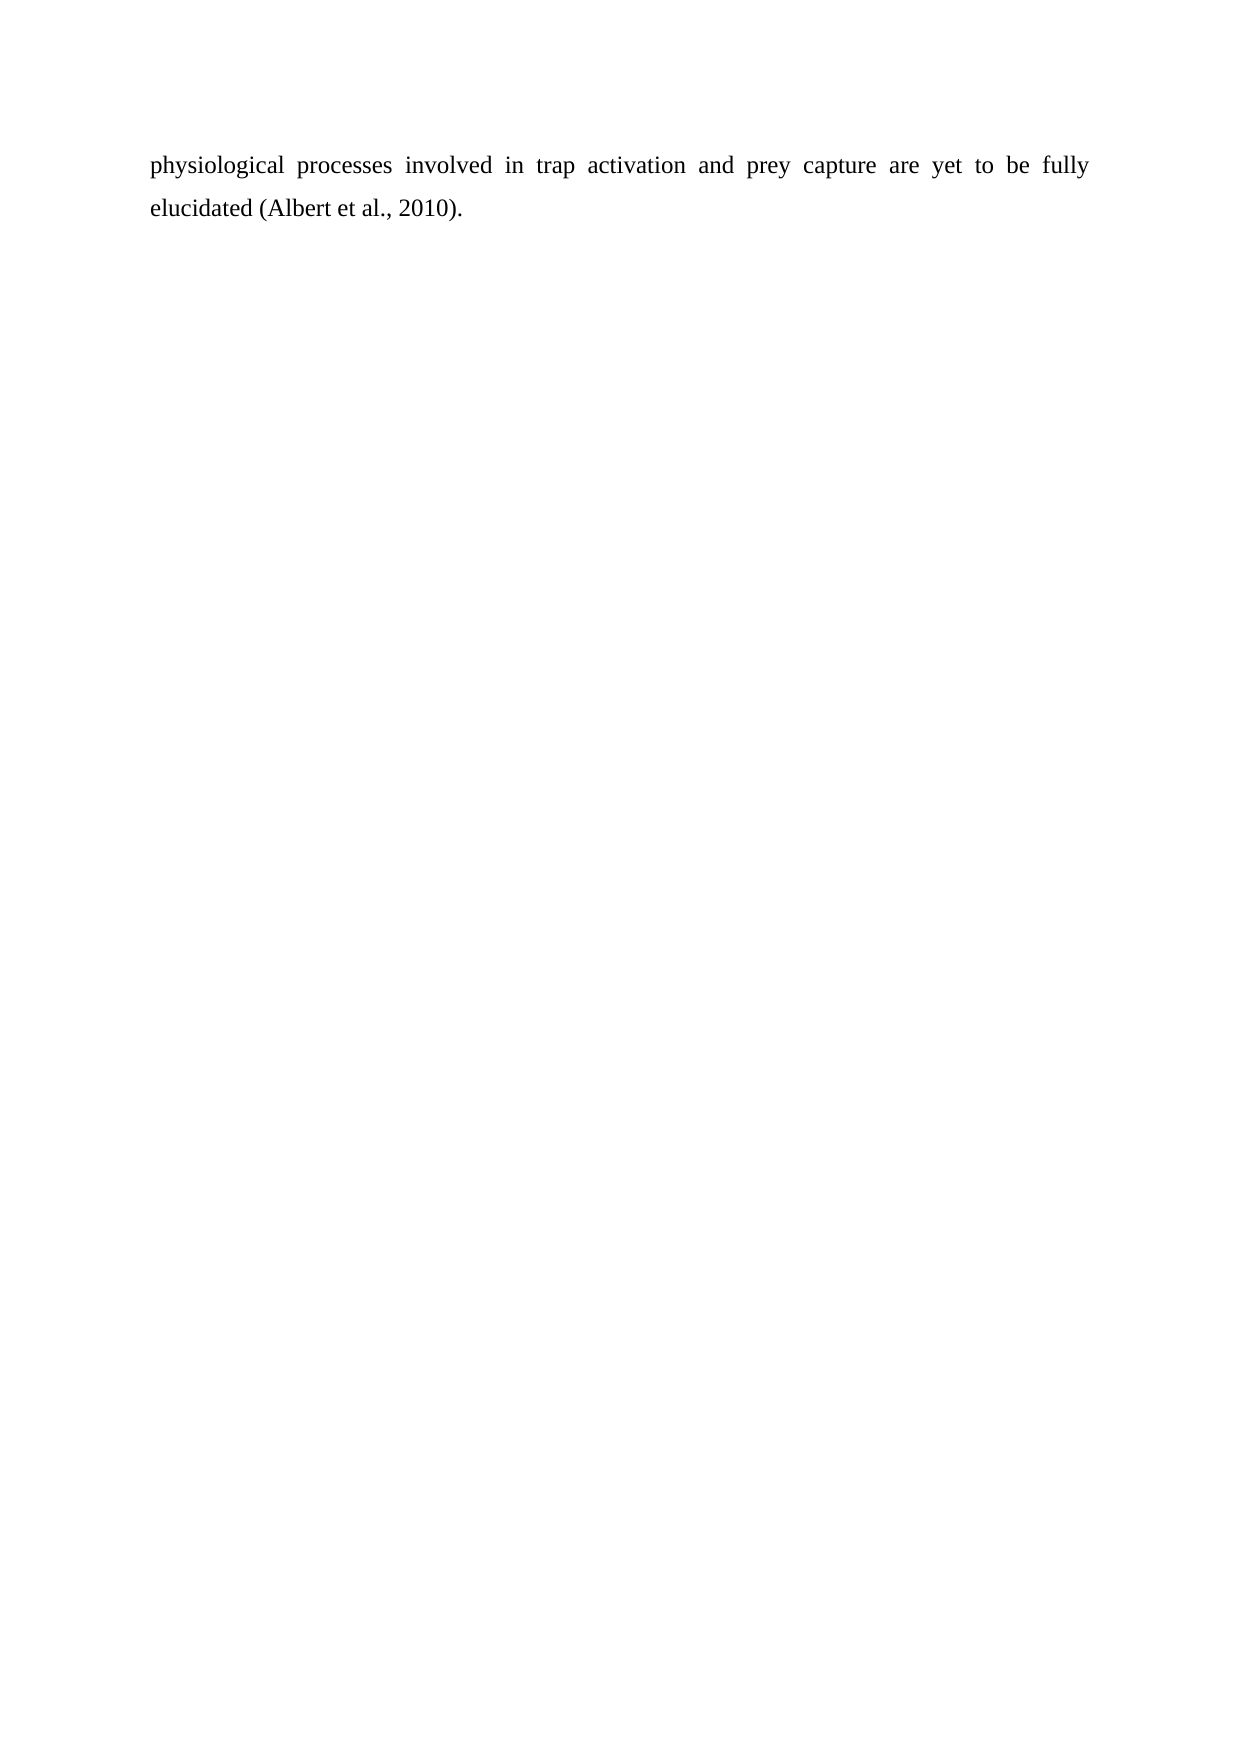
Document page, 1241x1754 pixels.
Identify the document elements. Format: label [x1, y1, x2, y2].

text [150, 150, 1090, 222]
